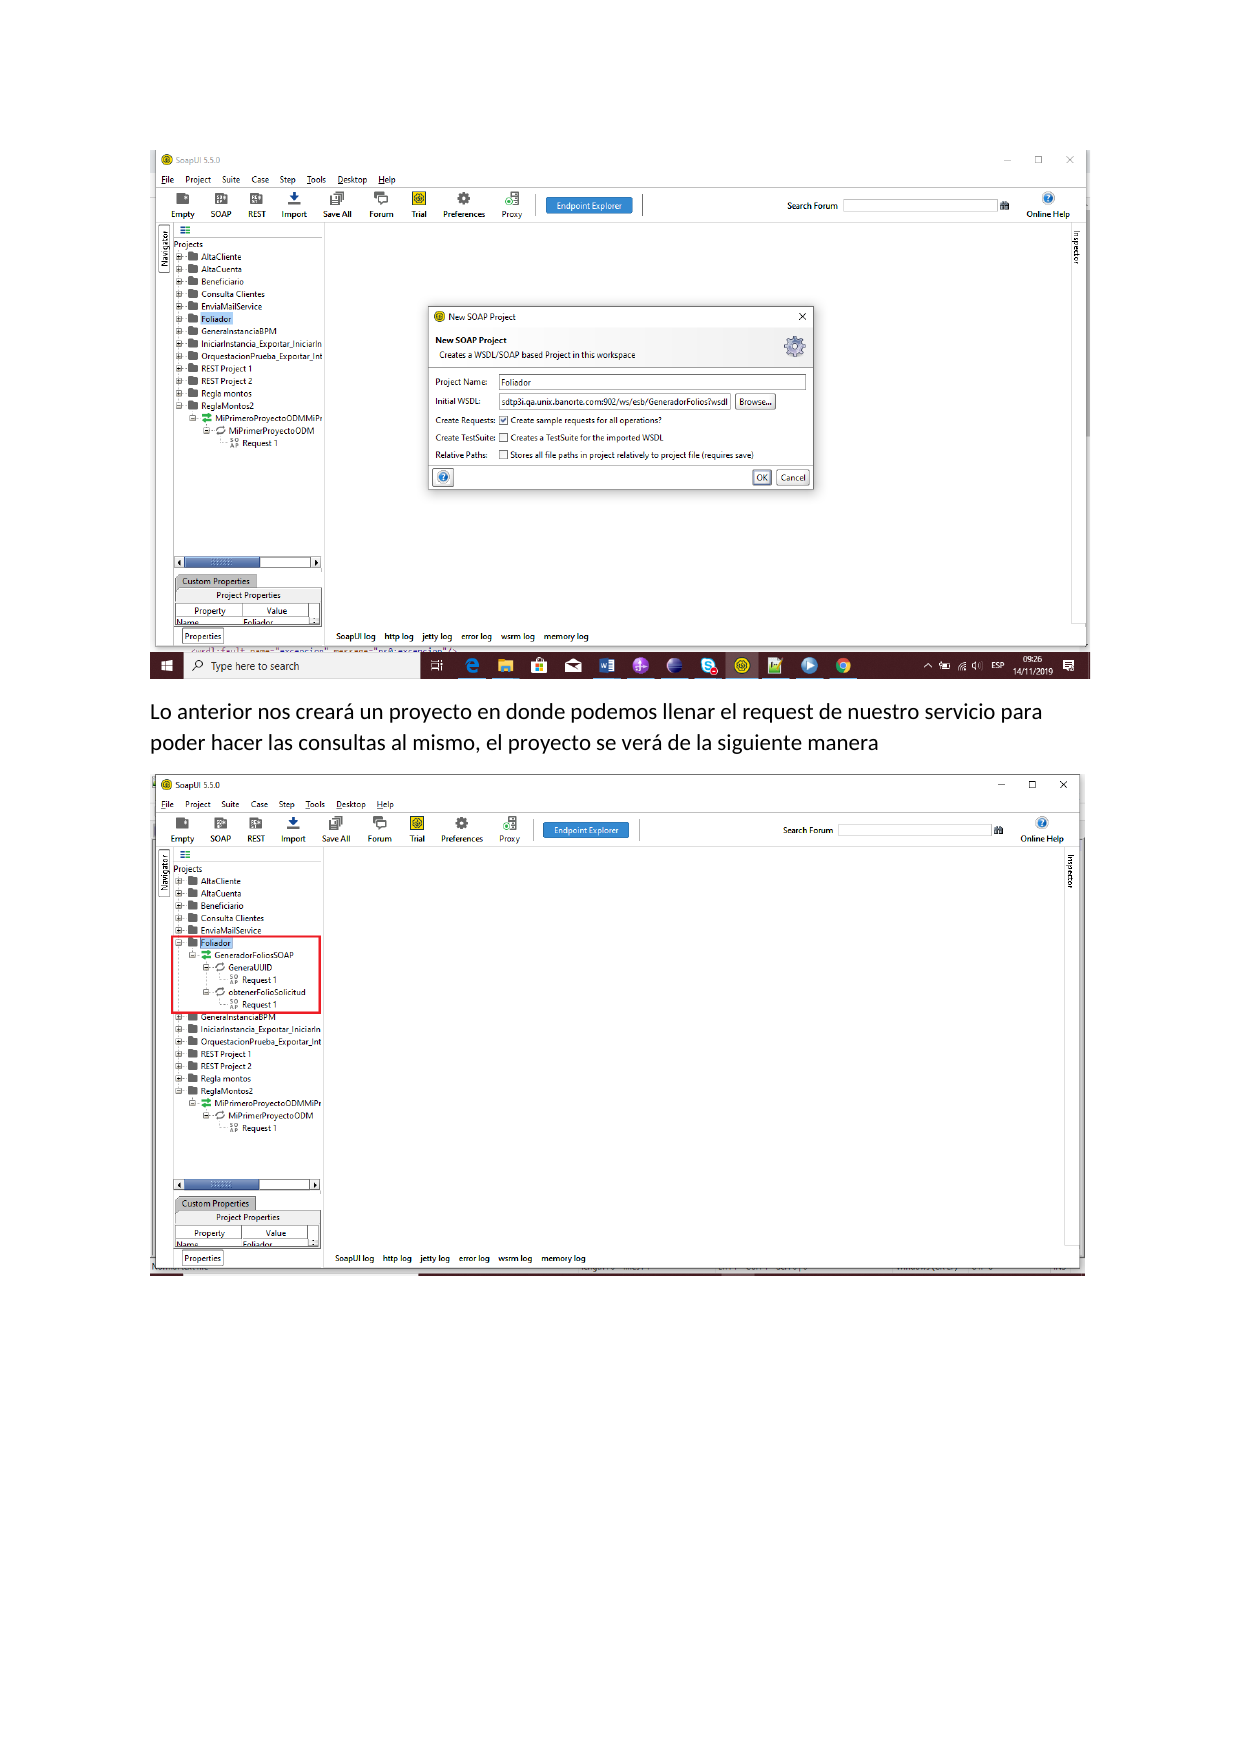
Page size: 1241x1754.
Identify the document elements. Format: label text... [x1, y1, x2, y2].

picture [150, 774, 1090, 1276]
picture [150, 150, 1091, 679]
text Lo anterior nos creará un proyecto en donde podemos llenar el request de nuestro servicio para poder hacer las consultas al mismo, el proyecto se verá de la siguiente manera [150, 697, 1090, 756]
